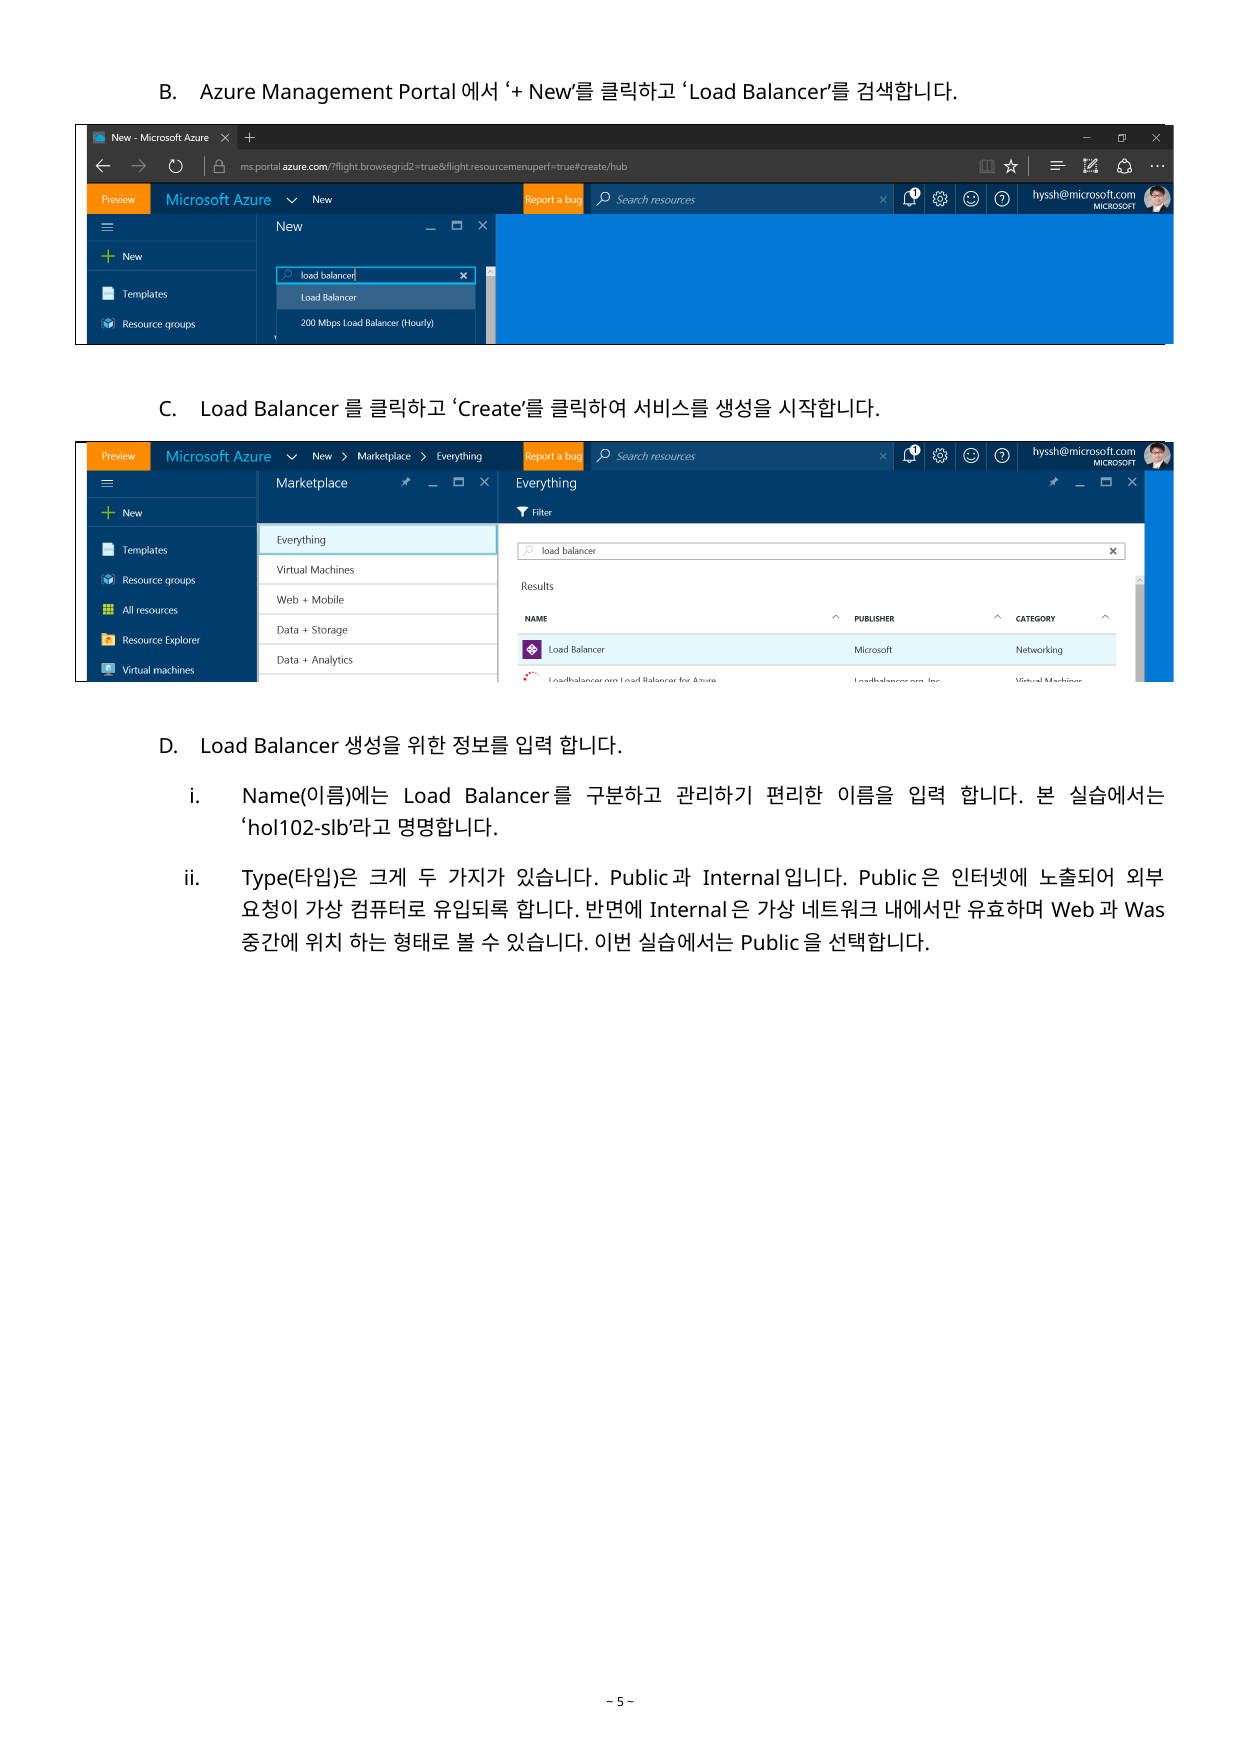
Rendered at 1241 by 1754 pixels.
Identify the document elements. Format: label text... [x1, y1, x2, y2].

list Load Balancer 생성을 위한 정보를 입력 합니다. [158, 729, 1165, 760]
list Type(타입)은 크게 두 가지가 있습니다. Public과 Internal입니다. Public은 인터넷에 노출되어 외부 요청이 가상 컴퓨터로 유입되록 합니다. 반면에 Internal은 가상 네트워크 내에서만 유효하며 Web과 Was 중간에 위치 하는 형태로 볼 수 있습니다. 이번 실습에서는 Public을 선택합니다. [200, 861, 1165, 957]
list Load Balancer 를 클릭하고 ‘Create’를 클릭하여 서비스를 생성을 시작합니다. [158, 392, 1165, 422]
list Name(이름)에는 Load Balancer를 구분하고 관리하기 편리한 이름을 입력 합니다. 본 실습에서는 ‘hol102-slb’라고 명명합니다. [200, 779, 1165, 842]
table_header [76, 125, 86, 344]
table_header [76, 443, 86, 681]
list Azure Management Portal에서 ‘+ New’를 클릭하고 ‘Load Balancer’를 검색합니다. [158, 75, 1165, 105]
picture [86, 125, 1174, 344]
picture [86, 442, 1174, 682]
